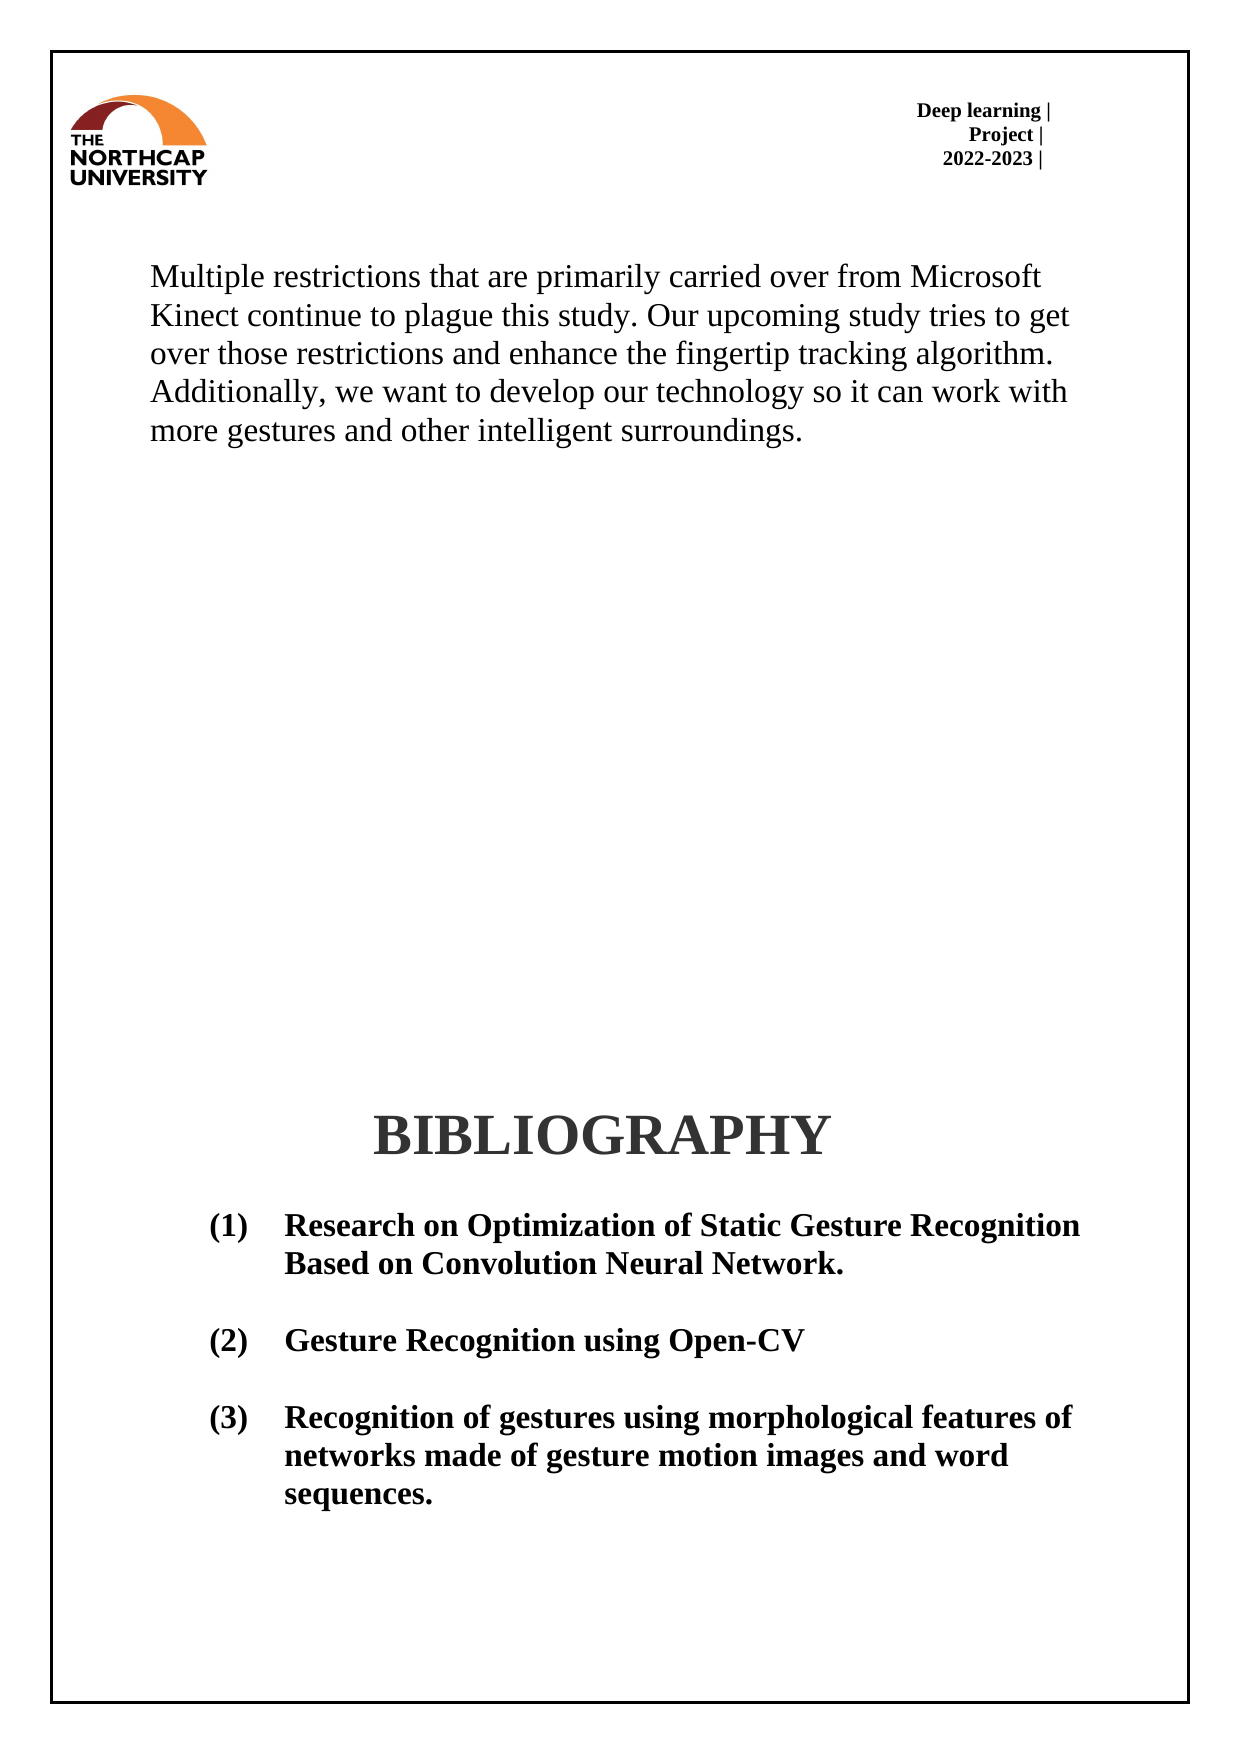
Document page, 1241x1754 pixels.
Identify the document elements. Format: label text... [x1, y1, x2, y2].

list Gesture Recognition using Open-CV [209, 1320, 1090, 1358]
list Research on Optimization of Static Gesture Recognition Based on Convolution Neural Network. [209, 1205, 1090, 1282]
subtitle Recognition of gestures using morphological features of networks made of gesture motion images and word sequences. [209, 1397, 1090, 1512]
text Multiple restrictions that are primarily carried over from Microsoft Kinect continue to plague this study. Our upcoming study tries to get over those restrictions and enhance the fingertip tracking algorithm. Additionally, we want to develop our technology so it can work with more gestures and other intelligent surroundings. [150, 256, 1090, 448]
text BIBLIOGRAPHY [300, 1100, 1090, 1167]
picture [57, 58, 218, 219]
